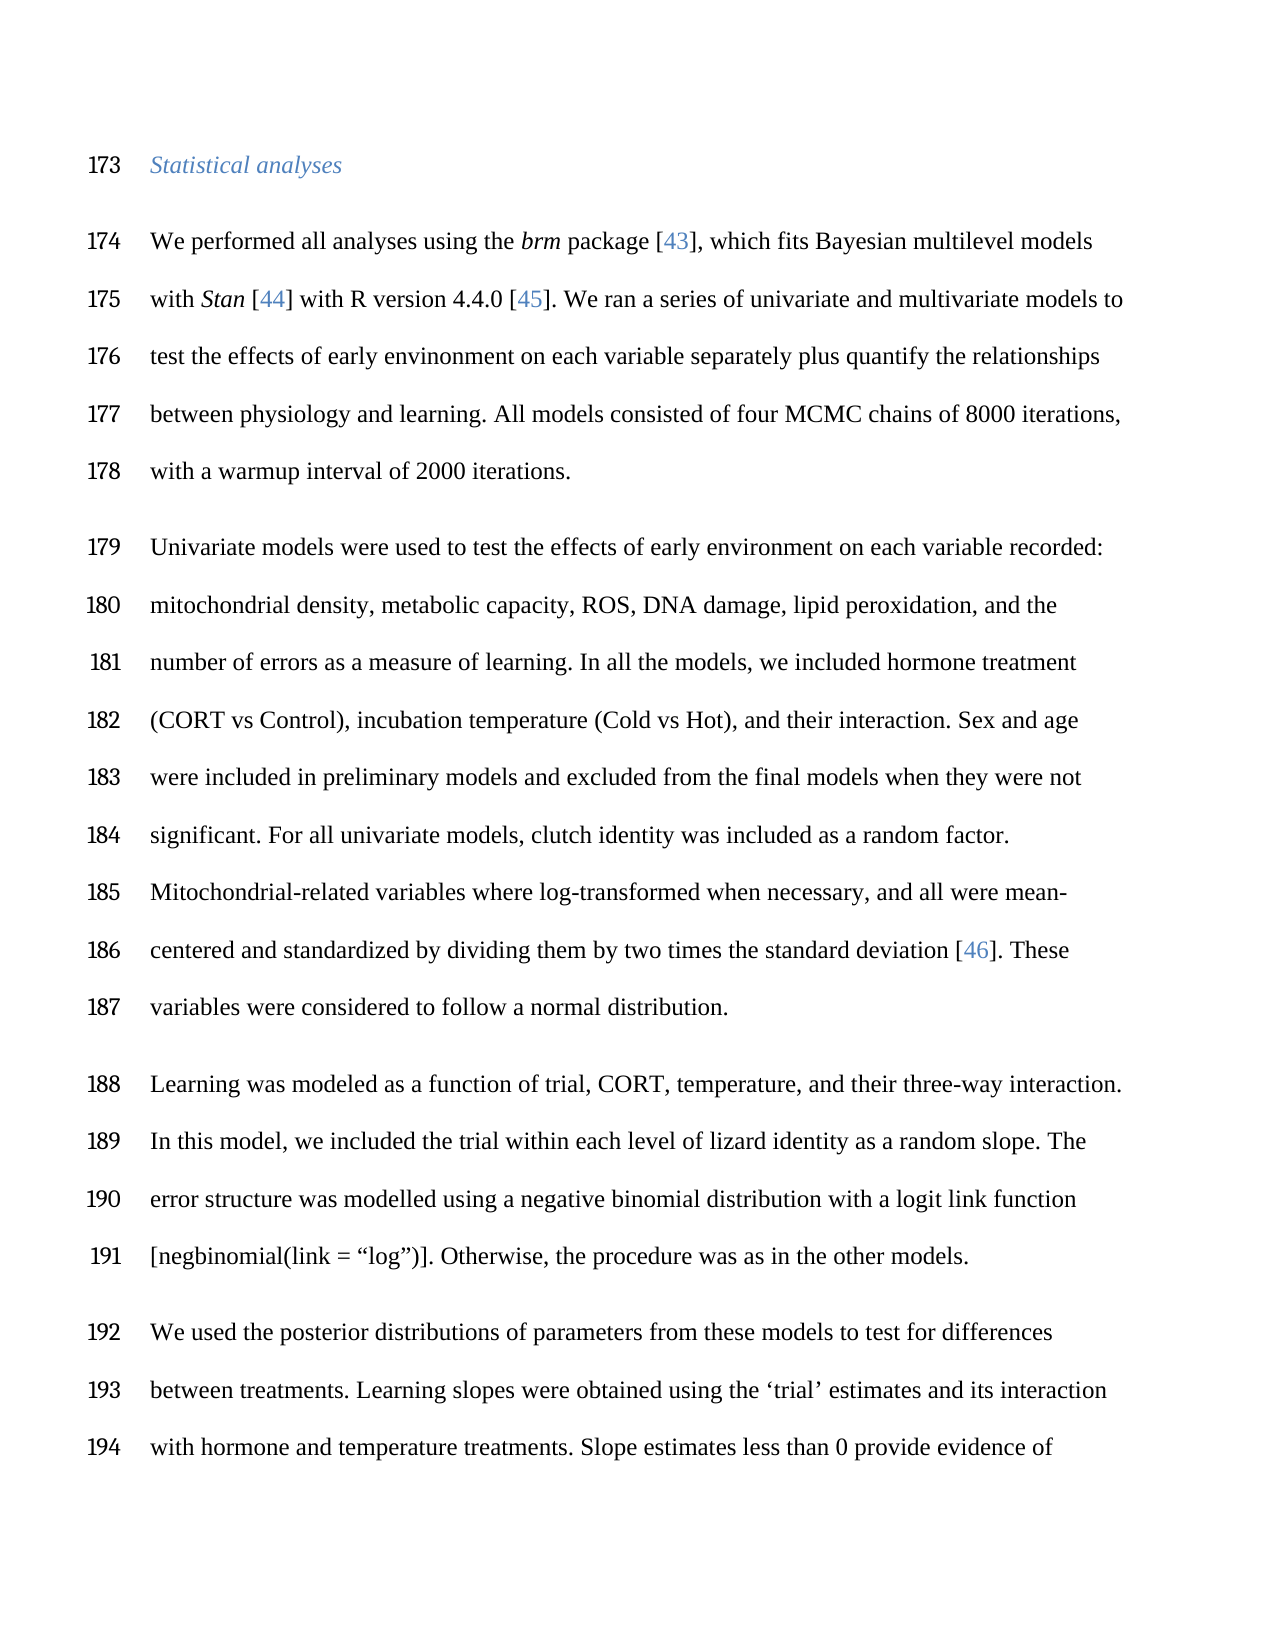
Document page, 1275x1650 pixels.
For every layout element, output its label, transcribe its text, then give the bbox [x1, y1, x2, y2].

text We performed all analyses using the brm package [43], which fits Bayesian multilevel models with Stan [44] with R version 4.4.0 [45]. We ran a series of univariate and multivariate models to test the effects of early envinonment on each variable separately plus quantify the relationships between physiology and learning. All models consisted of four MCMC chains of 8000 iterations, with a warmup interval of 2000 iterations. [150, 226, 1125, 485]
text Learning was modeled as a function of trial, CORT, temperature, and their three-way interaction. In this model, we included the trial within each level of lizard identity as a random slope. The error structure was modelled using a negative binomial distribution with a logit link function [negbinomial(link = “log”)]. Otherwise, the procedure was as in the other models. [150, 1069, 1125, 1270]
subtitle Statistical analyses [150, 150, 1125, 179]
text Univariate models were used to test the effects of early environment on each variable recorded: mitochondrial density, metabolic capacity, ROS, DNA damage, lipid peroxidation, and the number of errors as a measure of learning. In all the models, we included hormone treatment (CORT vs Control), incubation temperature (Cold vs Hot), and their interaction. Sex and age were included in preliminary models and excluded from the final models when they were not significant. For all univariate models, clutch identity was included as a random factor. Mitochondrial-related variables where log-transformed when necessary, and all were mean-centered and standardized by dividing them by two times the standard deviation [46]. These variables were considered to follow a normal distribution. [150, 532, 1125, 1021]
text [150, 1317, 1125, 1461]
